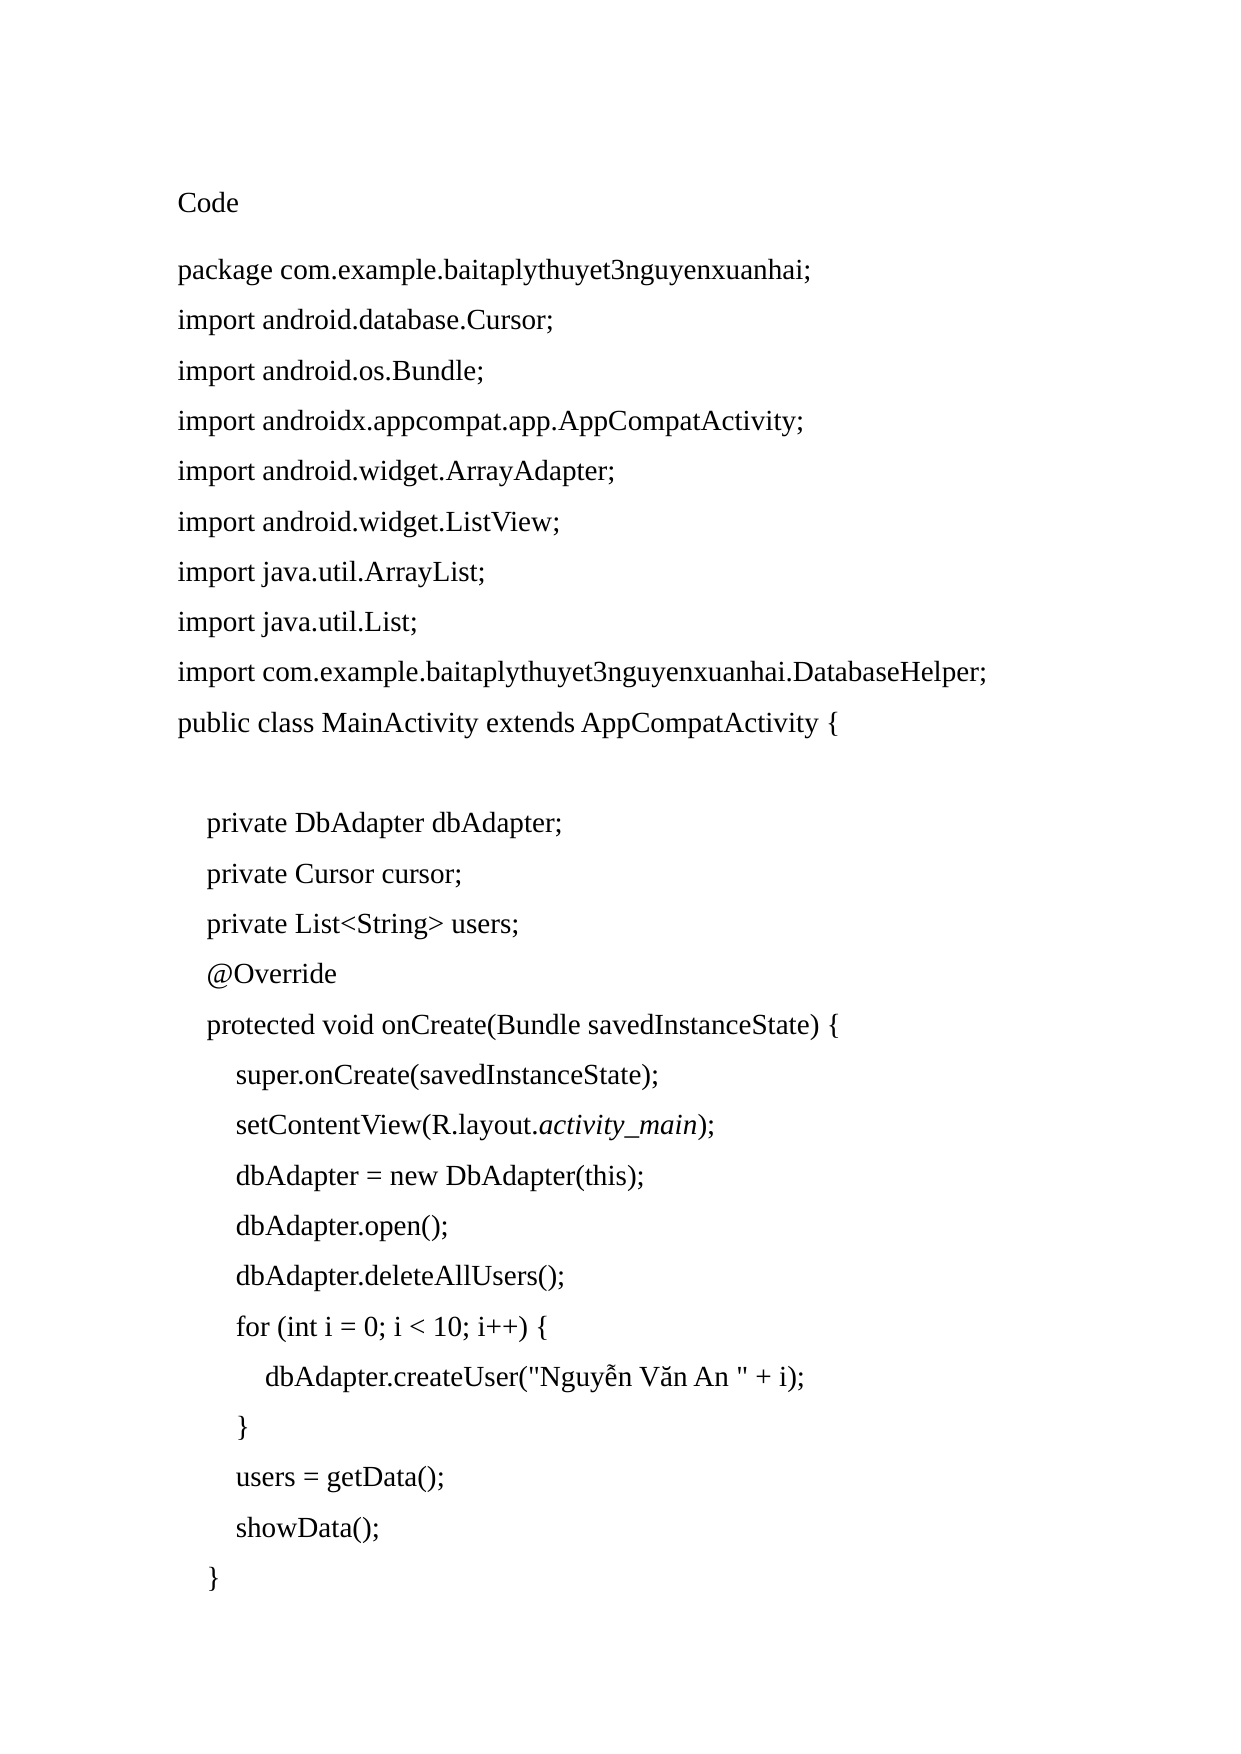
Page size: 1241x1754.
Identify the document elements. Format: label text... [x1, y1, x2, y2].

text Code [177, 185, 1152, 219]
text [177, 252, 1152, 1594]
